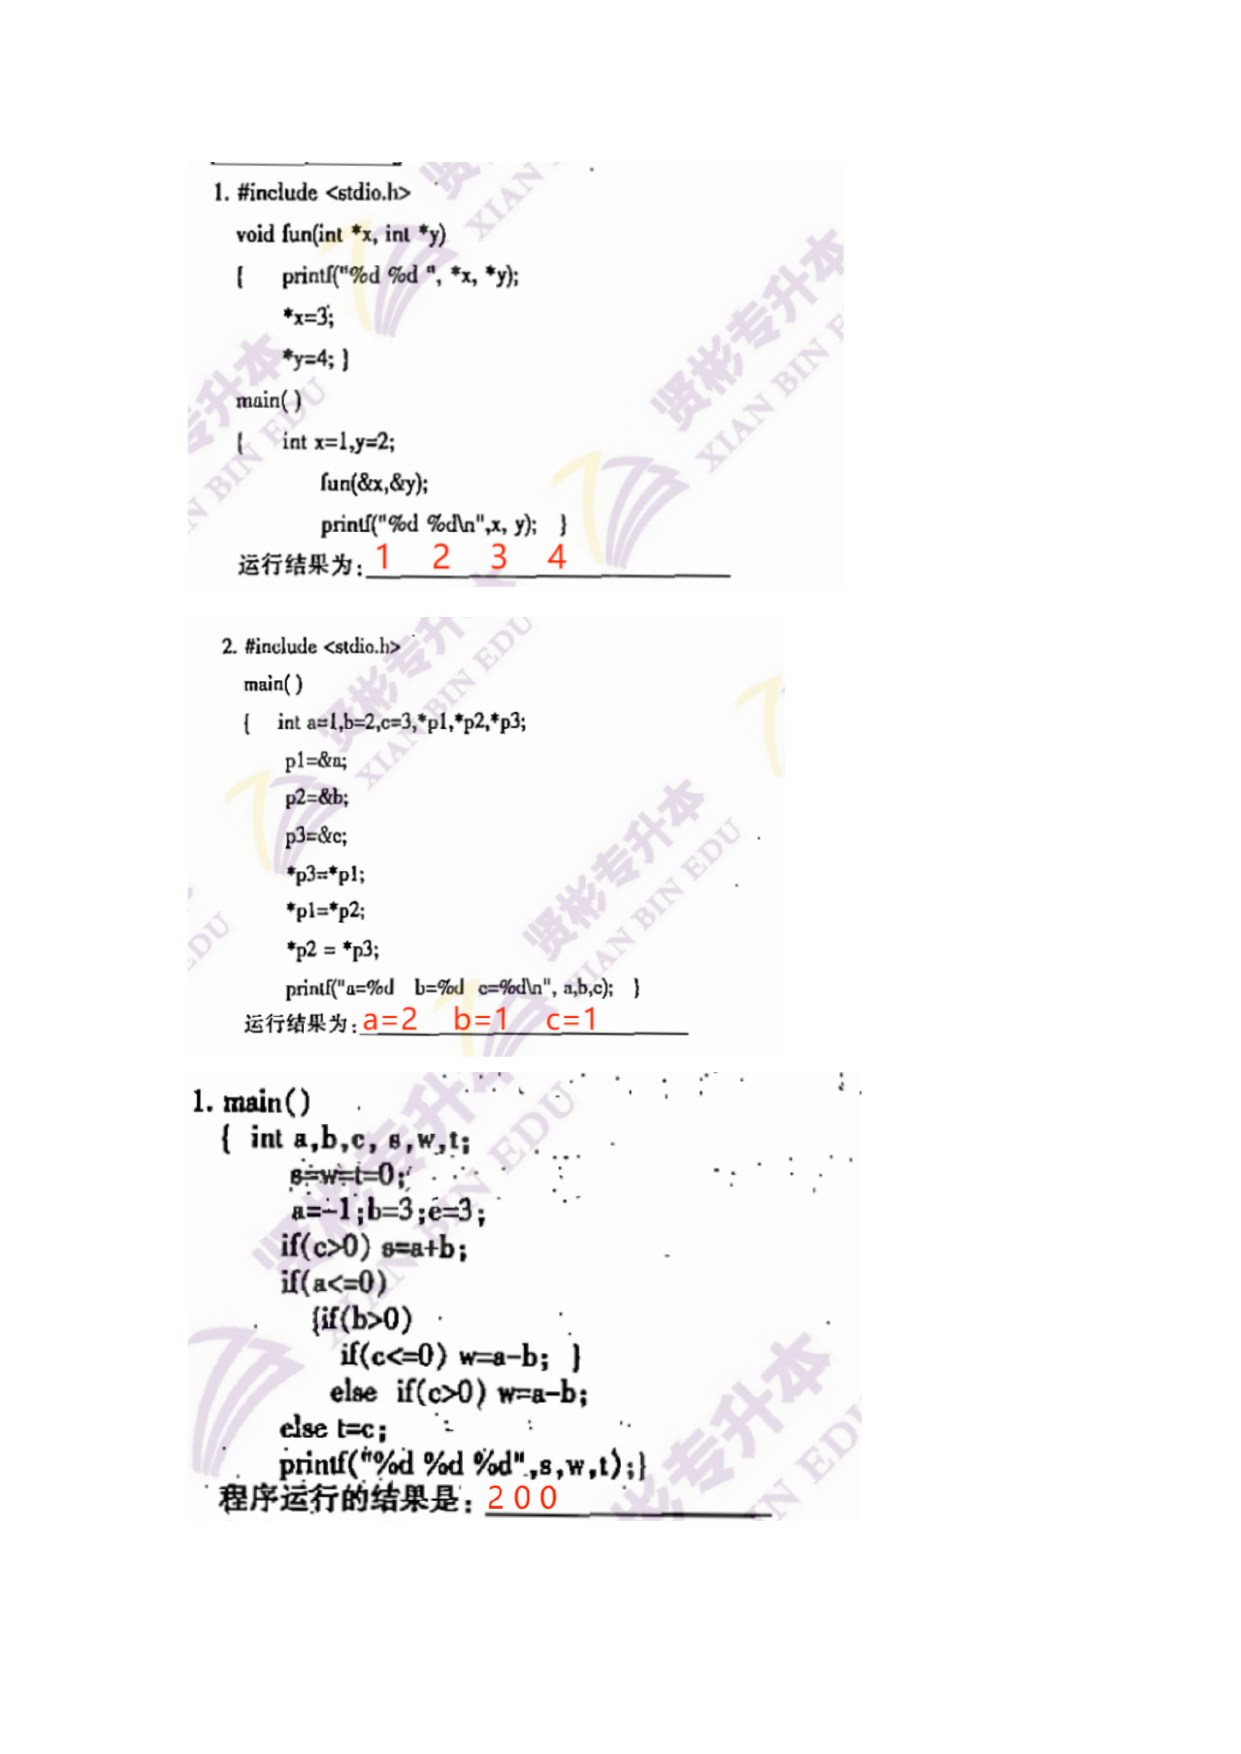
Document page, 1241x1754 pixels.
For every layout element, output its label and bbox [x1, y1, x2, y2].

picture [187, 162, 844, 587]
picture [187, 617, 785, 1057]
picture [187, 1072, 862, 1521]
